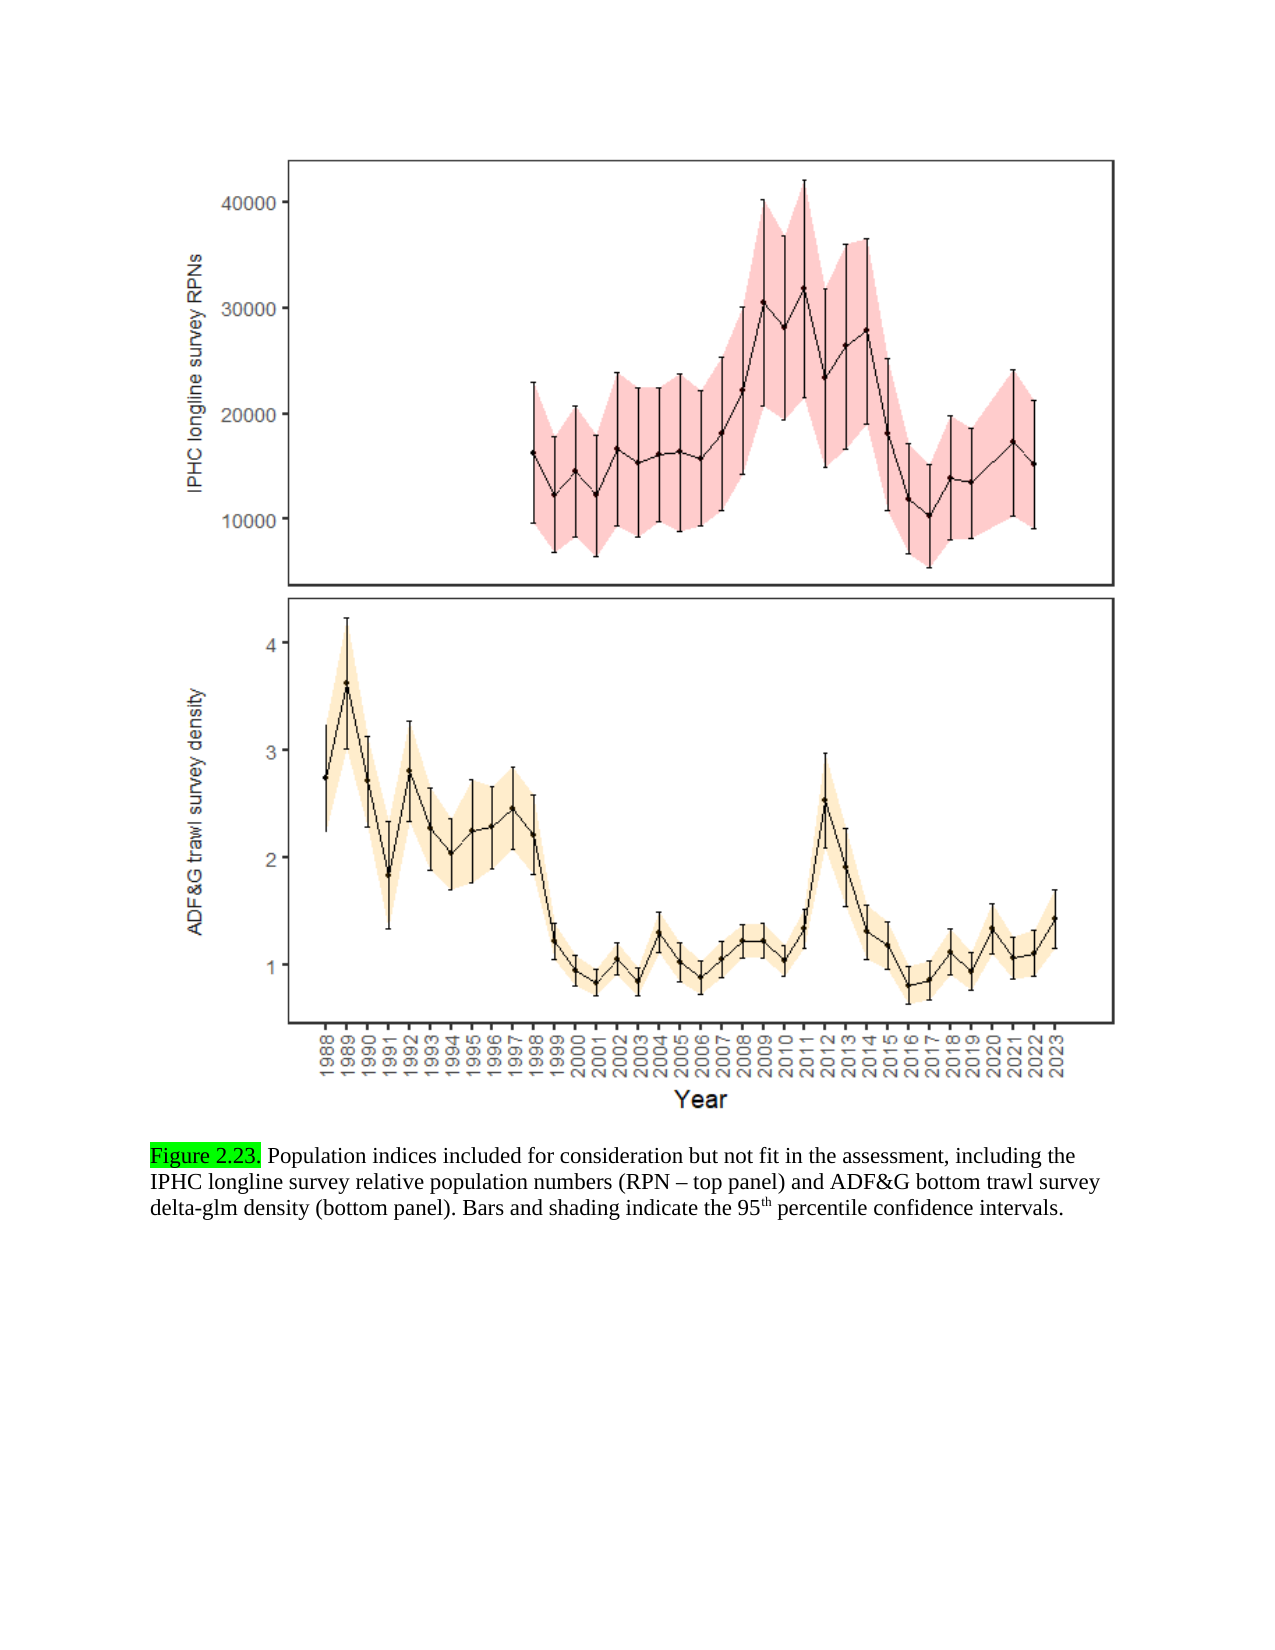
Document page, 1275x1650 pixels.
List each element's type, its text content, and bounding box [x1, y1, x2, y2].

picture [150, 150, 1125, 1125]
subtitle Figure 2.23. Population indices included for consideration but not fit in the assessment, including the IPHC longline survey relative population numbers (RPN – top panel) and ADF&G bottom trawl survey delta-glm density (bottom panel). Bars and shading indicate the 95th percentile confidence intervals. [150, 1142, 1125, 1221]
